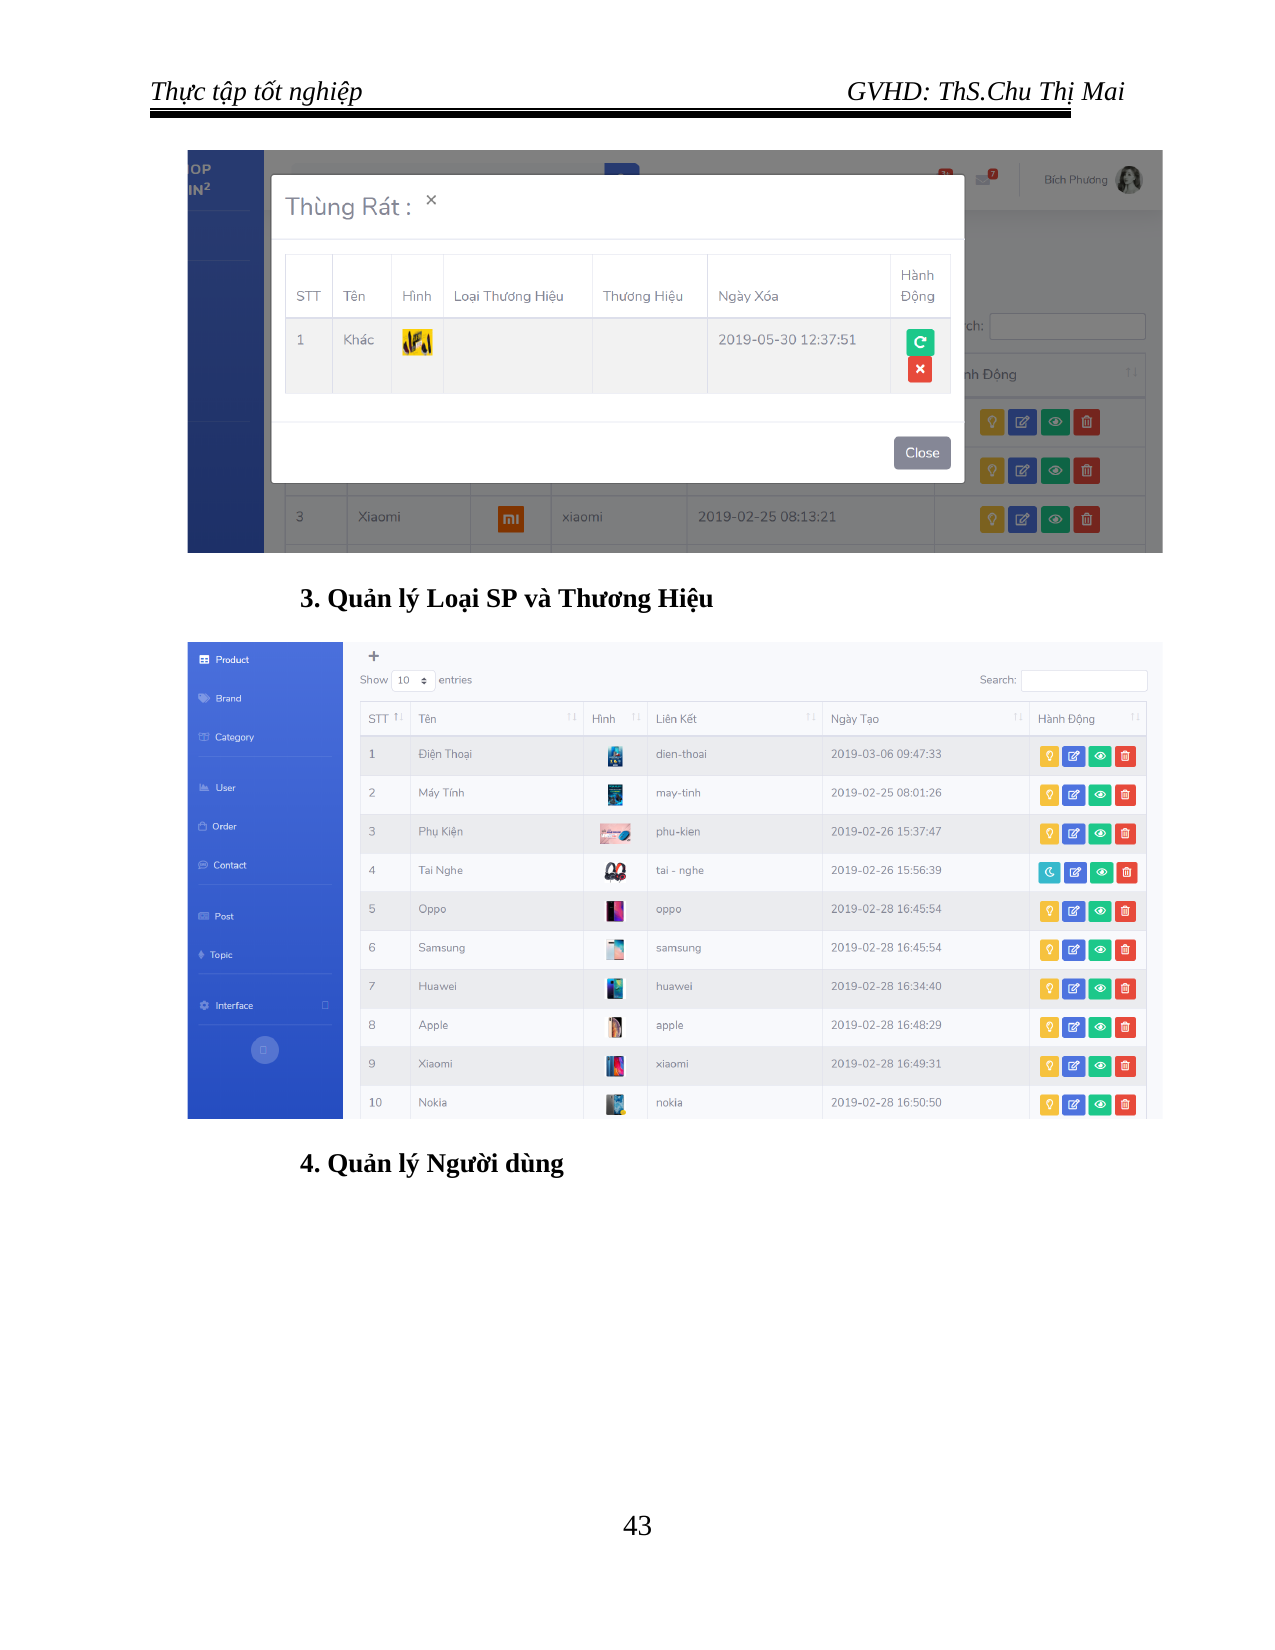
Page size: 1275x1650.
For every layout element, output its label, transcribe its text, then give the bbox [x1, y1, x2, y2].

text 4. Quản lý Người dùng [300, 1147, 1125, 1178]
picture [187, 150, 1163, 553]
picture [187, 642, 1163, 1119]
text 3. Quản lý Loại SP và Thương Hiệu [300, 582, 1125, 613]
